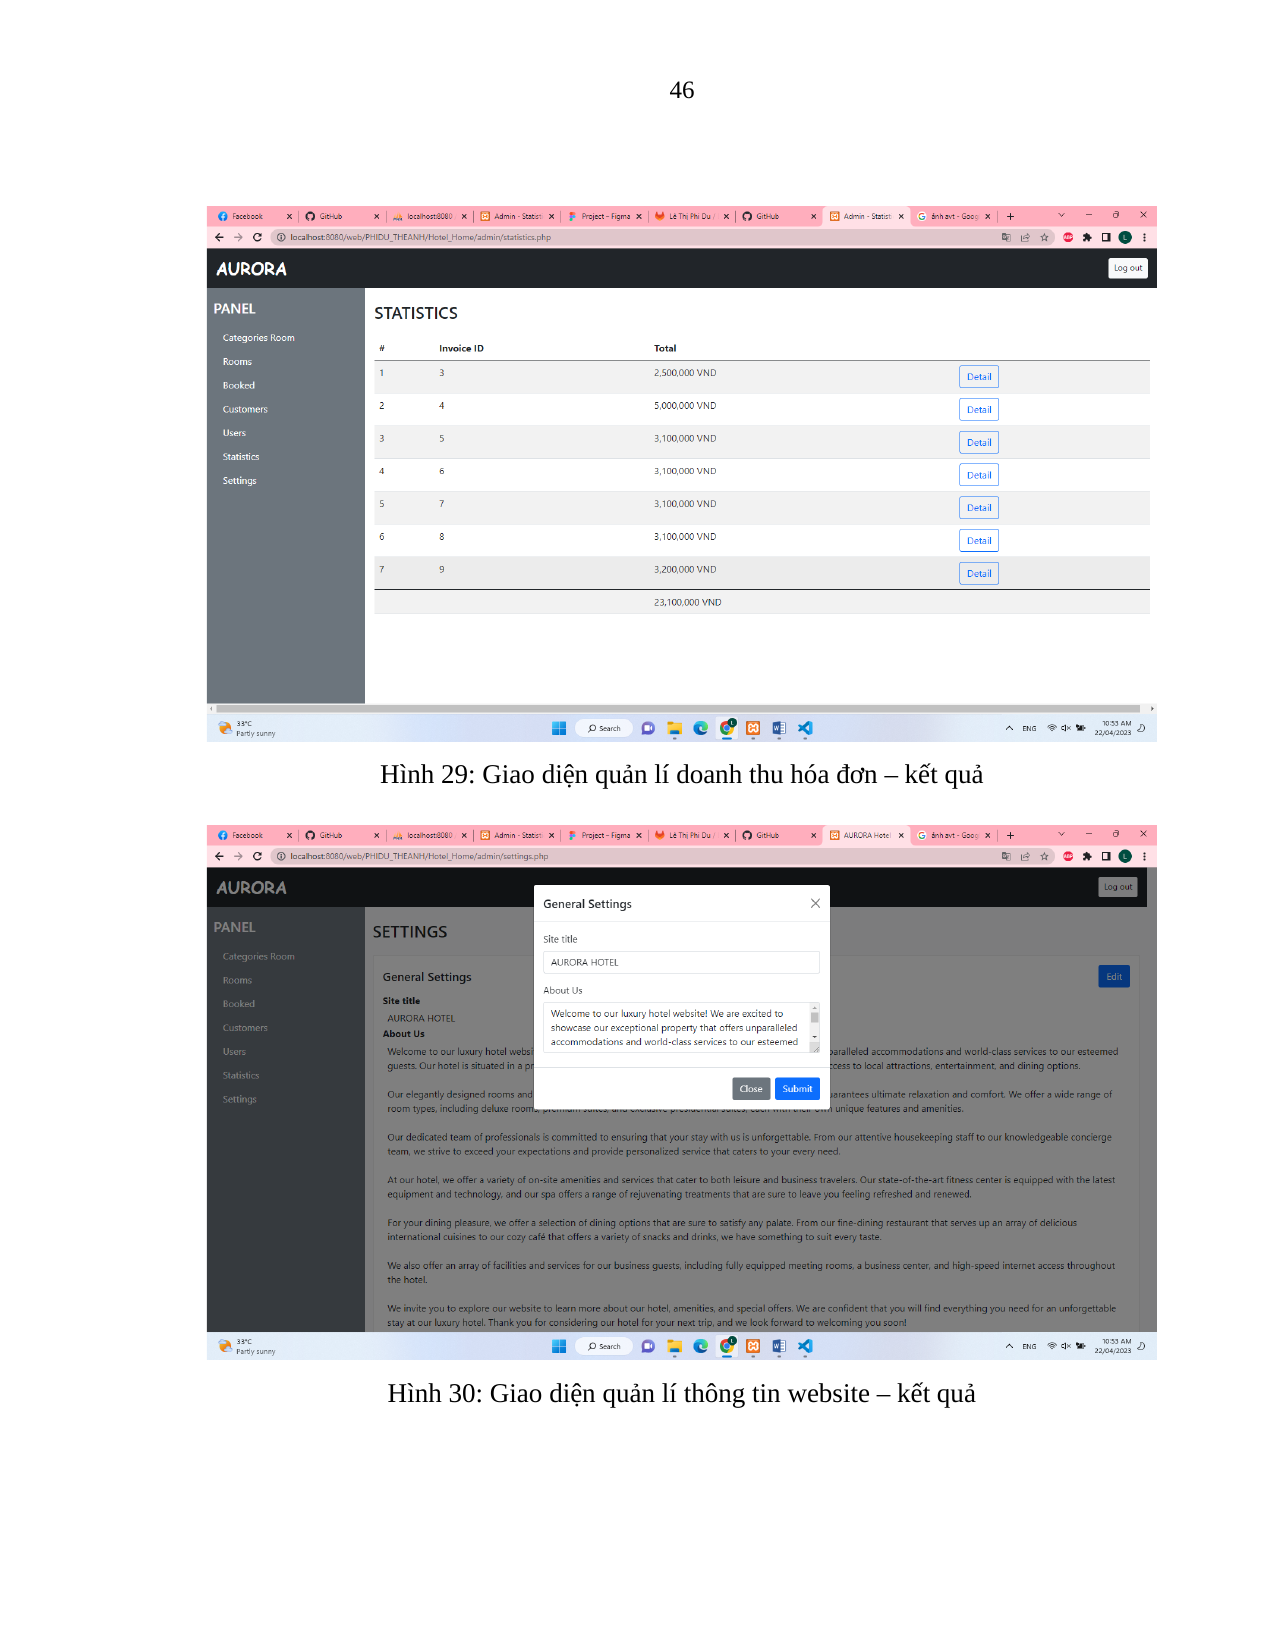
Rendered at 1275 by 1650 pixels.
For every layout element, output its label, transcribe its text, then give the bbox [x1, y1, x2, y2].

picture [206, 825, 1157, 1360]
picture [206, 206, 1157, 742]
